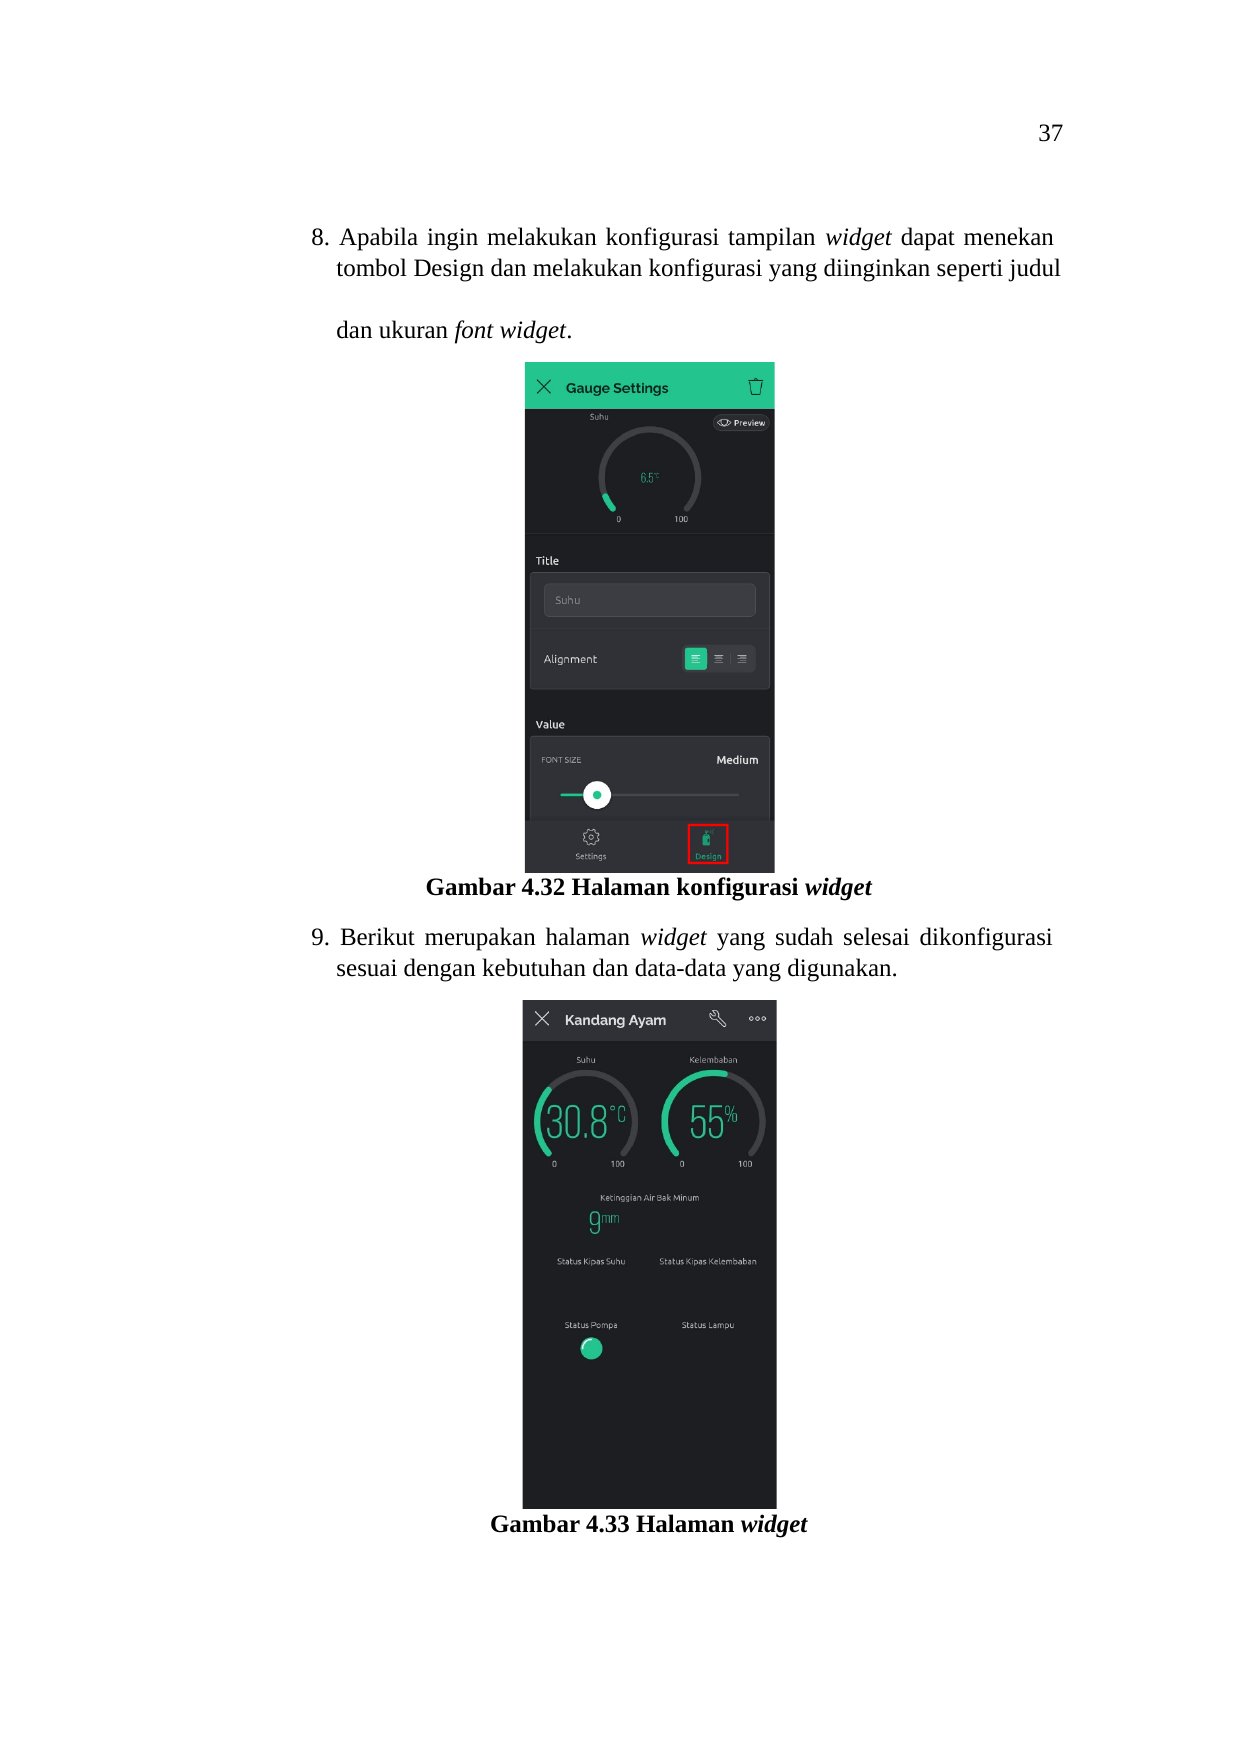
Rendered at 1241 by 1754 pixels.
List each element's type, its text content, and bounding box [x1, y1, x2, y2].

picture [522, 1000, 777, 1509]
text 8. Apabila ingin melakukan konfigurasi tampilan widget dapat menekan tombol Design dan melakukan konfigurasi yang diinginkan seperti judul dan ukuran font widget. [236, 222, 1063, 344]
text 9. Berikut merupakan halaman widget yang sudah selesai dikonfigurasi sesuai dengan kebutuhan dan data-data yang digunakan. [236, 922, 1063, 982]
picture [524, 362, 775, 873]
